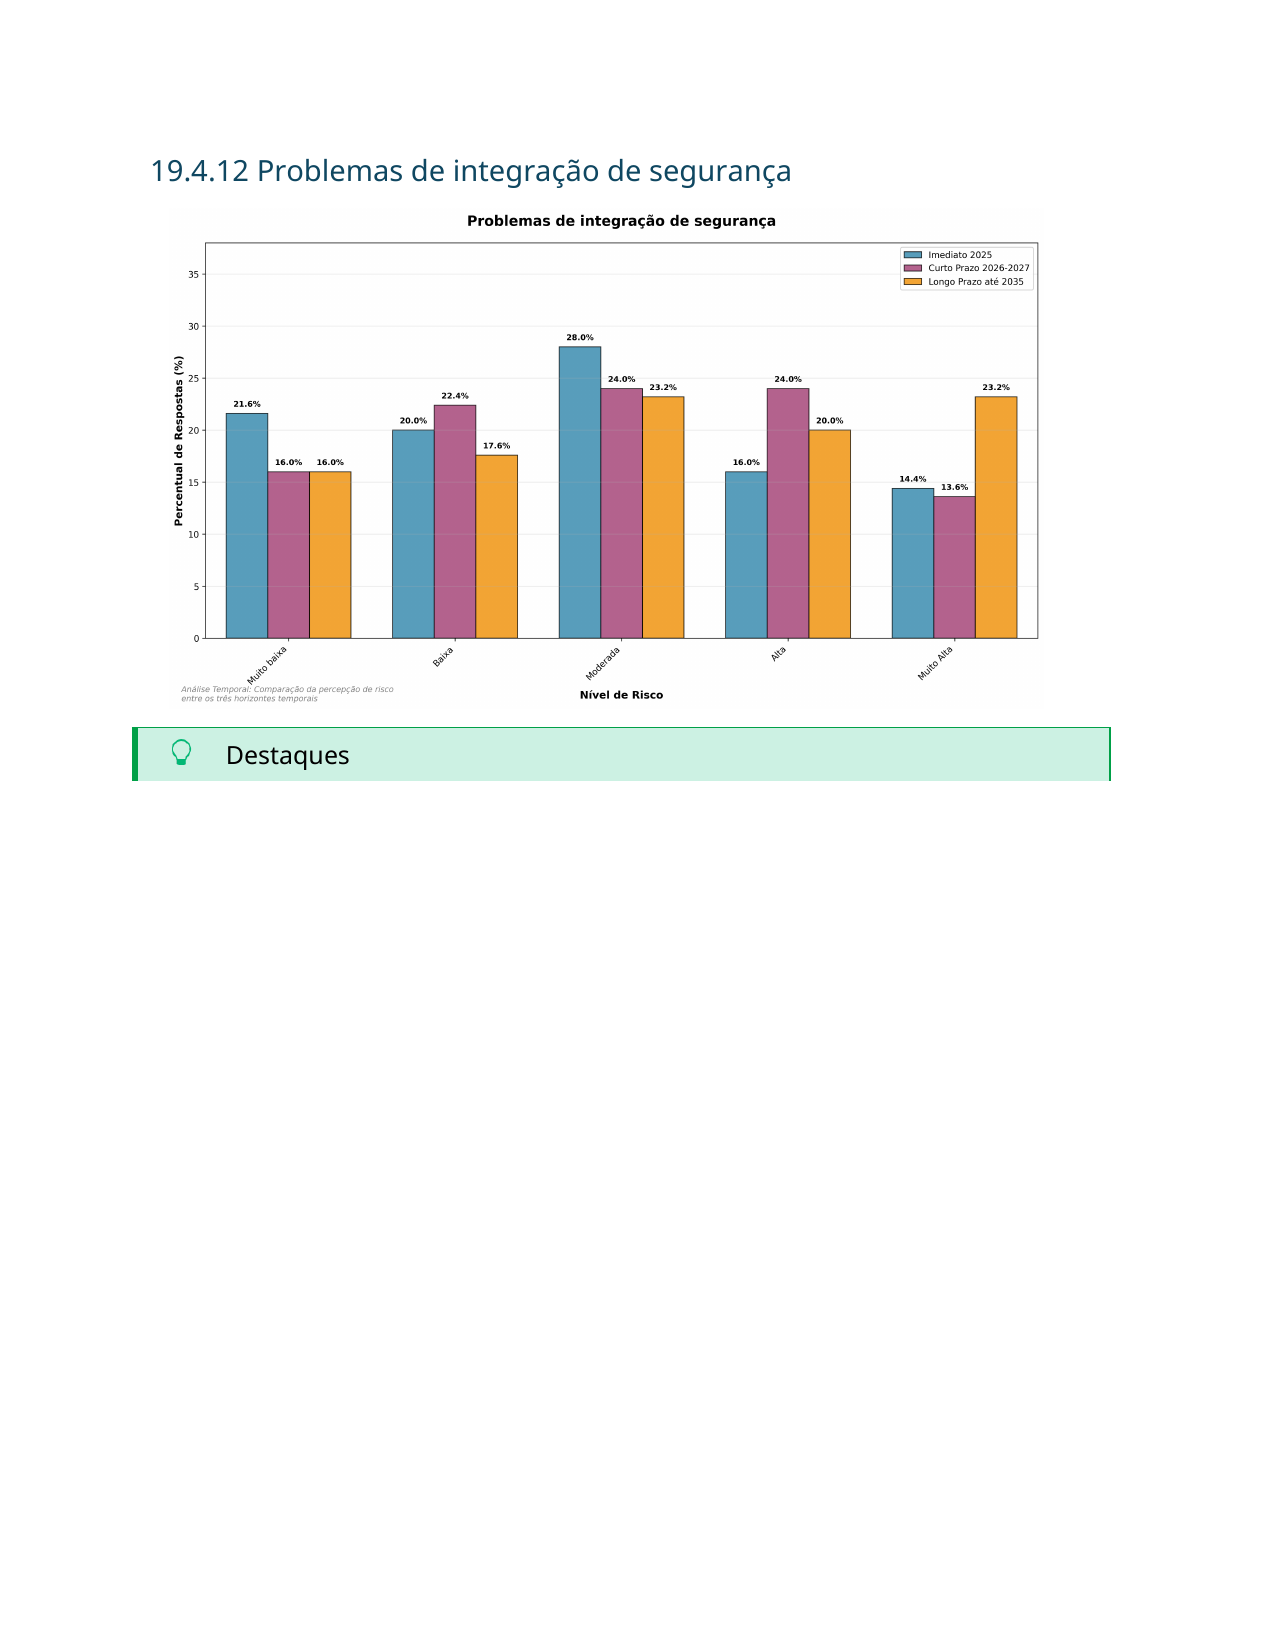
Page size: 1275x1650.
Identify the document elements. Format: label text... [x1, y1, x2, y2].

table_header Destaques [138, 728, 1109, 781]
subtitle 19.4.12 Problemas de integração de segurança [150, 150, 1125, 190]
picture [168, 739, 194, 765]
picture [168, 208, 1044, 709]
